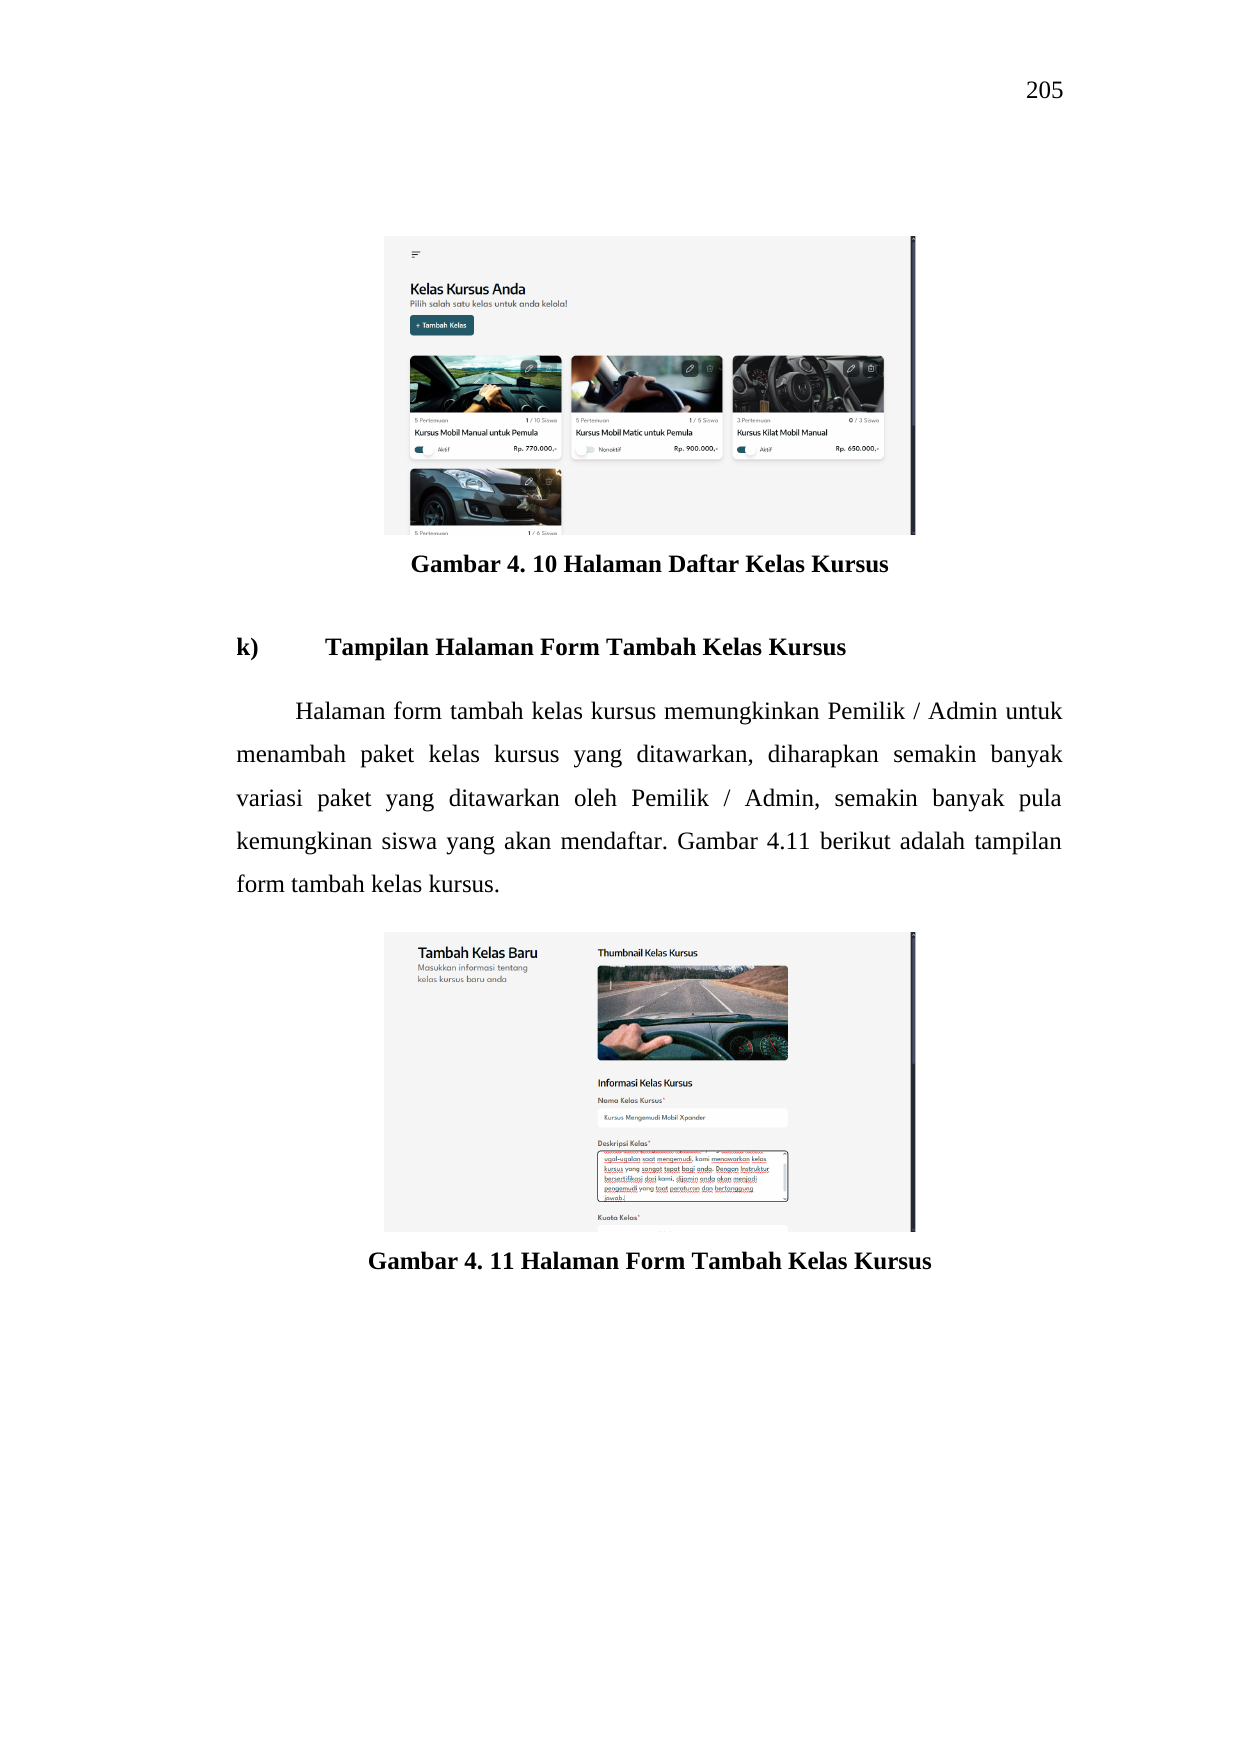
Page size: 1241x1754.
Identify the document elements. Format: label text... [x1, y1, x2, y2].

picture [383, 932, 916, 1232]
picture [383, 236, 916, 535]
text Halaman form tambah kelas kursus memungkinkan Pemilik / Admin untuk menambah paket kelas kursus yang ditawarkan, diharapkan semakin banyak variasi paket yang ditawarkan oleh Pemilik / Admin, semakin banyak pula kemungkinan siswa yang akan mendaftar. Gambar 4.11 berikut adalah tampilan form tambah kelas kursus. [236, 696, 1063, 898]
subtitle Tampilan Halaman Form Tambah Kelas Kursus [236, 632, 1063, 661]
